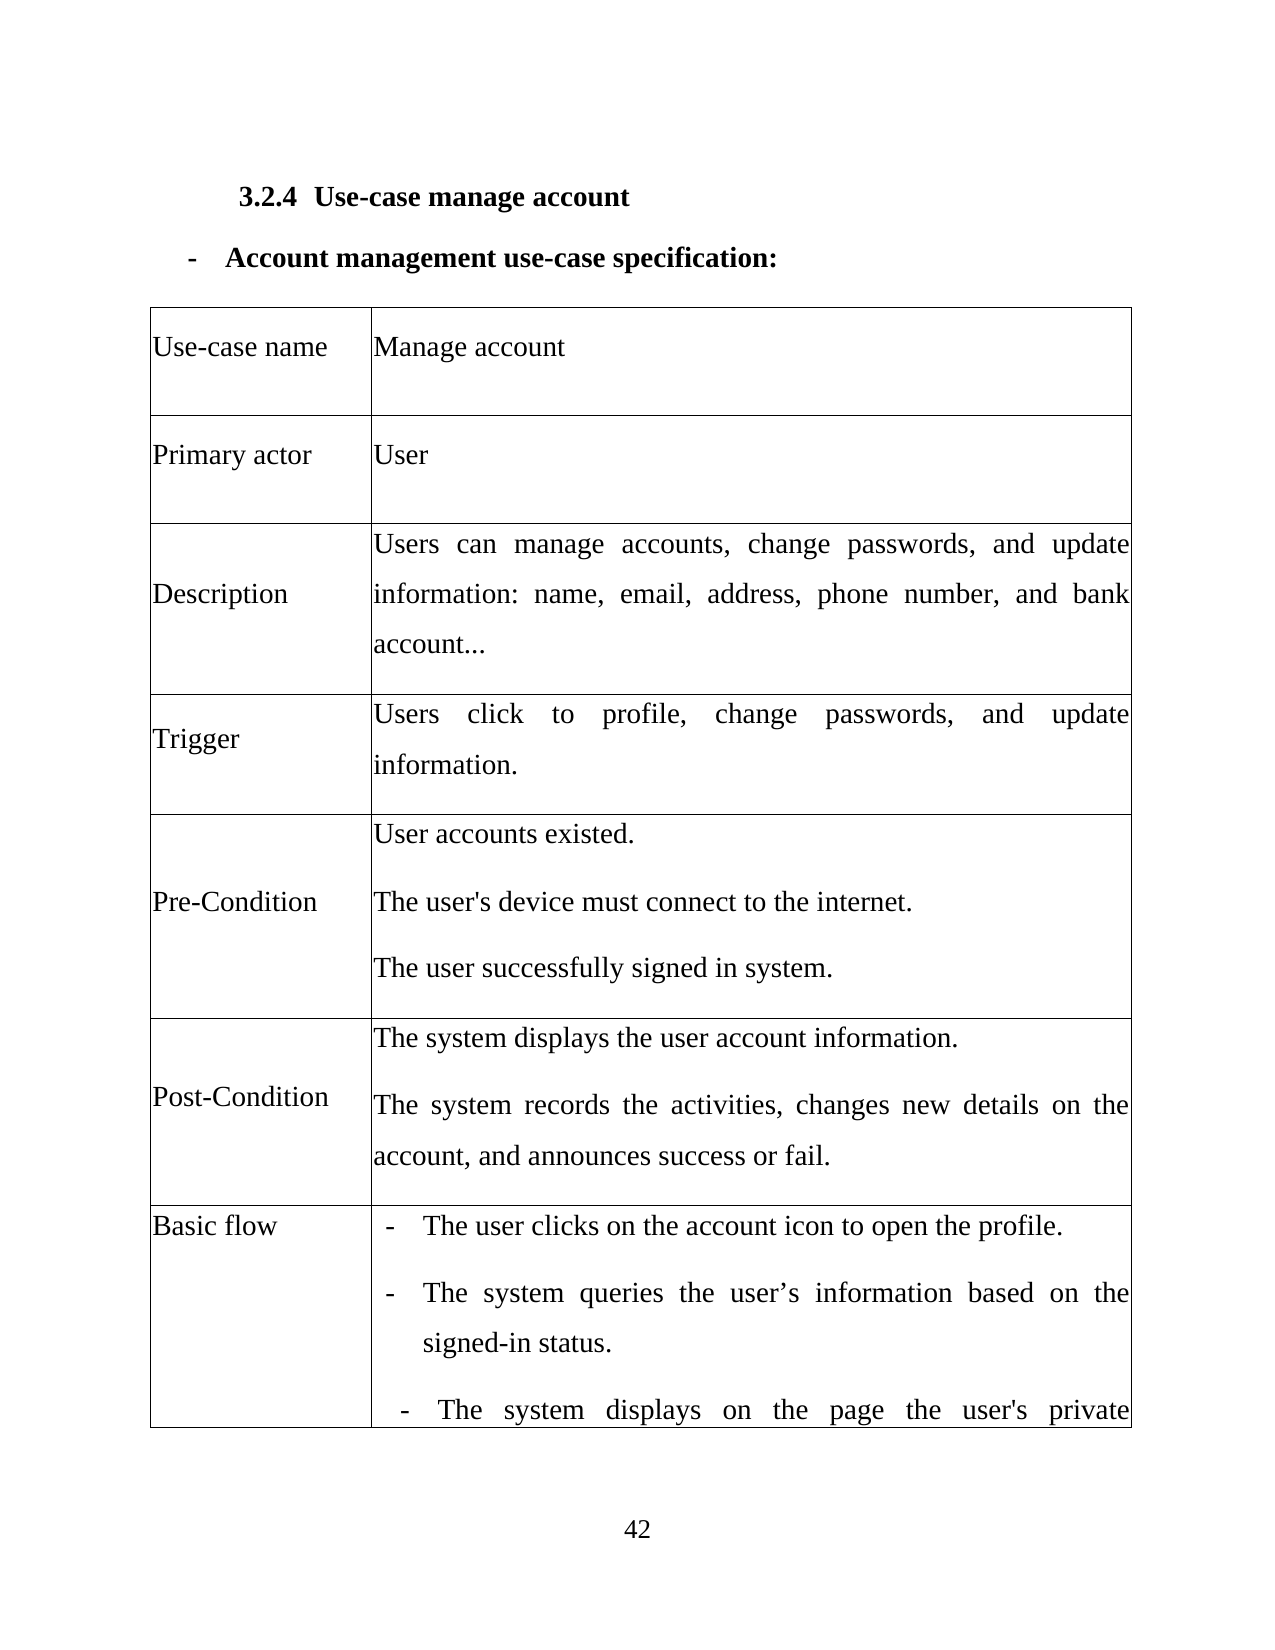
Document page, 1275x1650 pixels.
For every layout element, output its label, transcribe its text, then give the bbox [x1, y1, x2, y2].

table_cell The system displays the user account information. The system records the activities, changes new details on the account, and announces success or fail. [372, 1019, 1131, 1205]
table_cell Trigger [151, 695, 371, 814]
table_cell Post-Condition [151, 1019, 371, 1205]
list Account management use-case specification: [187, 240, 1125, 274]
table_cell Basic flow [151, 1206, 371, 1427]
table_cell Users click to profile, change passwords, and update information. [372, 695, 1131, 814]
table_cell Description [151, 524, 371, 694]
table_cell Pre-Condition [151, 815, 371, 1018]
subtitle Use-case manage account [239, 179, 1125, 213]
table_header Manage account [372, 308, 1131, 415]
table_cell User [372, 416, 1131, 523]
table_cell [372, 1206, 1131, 1427]
table_header Use-case name [151, 308, 371, 415]
table_cell Primary actor [151, 416, 371, 523]
table_cell User accounts existed. The user's device must connect to the internet. The user successfully signed in system. [372, 815, 1131, 1018]
table_cell Users can manage accounts, change passwords, and update information: name, email, address, phone number, and bank account... [372, 524, 1131, 694]
